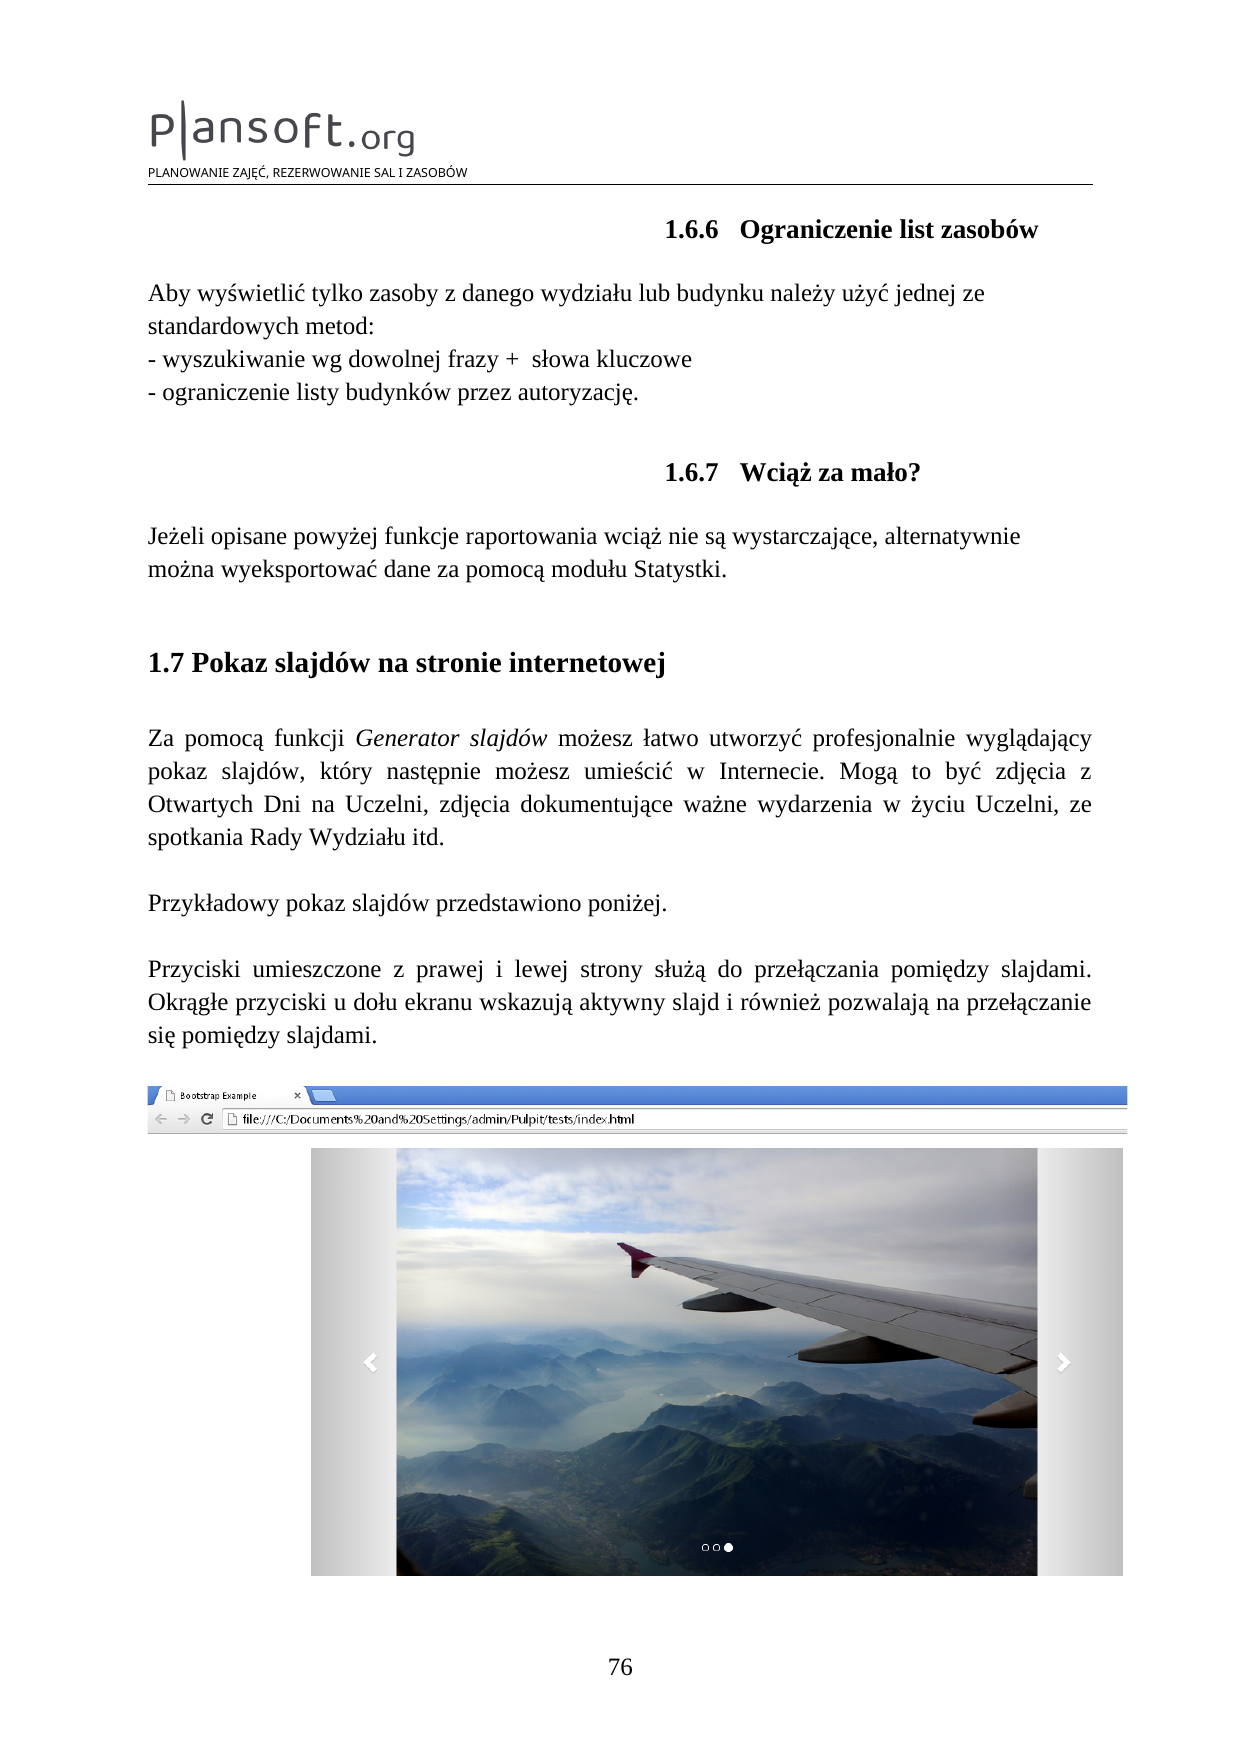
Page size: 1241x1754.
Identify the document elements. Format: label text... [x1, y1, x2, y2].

text - wyszukiwanie wg dowolnej frazy + słowa kluczowe [148, 344, 1093, 373]
subtitle Wciąż za mało? [664, 456, 1093, 487]
text Jeżeli opisane powyżej funkcje raportowania wciąż nie są wystarczające, alternatywnie można wyeksportować dane za pomocą modułu Statystki. [148, 521, 1093, 583]
text Przykładowy pokaz slajdów przedstawiono poniżej. [148, 888, 1093, 917]
text Przyciski umieszczone z prawej i lewej strony służą do przełączania pomiędzy slajdami. Okrągłe przyciski u dołu ekranu wskazują aktywny slajd i również pozwalają na przełączanie się pomiędzy slajdami. [148, 954, 1093, 1049]
subtitle Ograniczenie list zasobów [664, 213, 1093, 245]
text Za pomocą funkcji Generator slajdów możesz łatwo utworzyć profesjonalnie wyglądający pokaz slajdów, który następnie możesz umieścić w Internecie. Mogą to być zdjęcia z Otwartych Dni na Uczelni, zdjęcia dokumentujące ważne wydarzenia w życiu Uczelni, ze spotkania Rady Wydziału itd. [148, 723, 1093, 851]
subtitle Pokaz slajdów na stronie internetowej [148, 645, 1093, 678]
picture [147, 73, 418, 165]
picture [147, 1086, 1128, 1581]
text - ograniczenie listy budynków przez autoryzację. [148, 377, 1093, 406]
text Aby wyświetlić tylko zasoby z danego wydziału lub budynku należy użyć jednej ze standardowych metod: [148, 278, 1093, 340]
